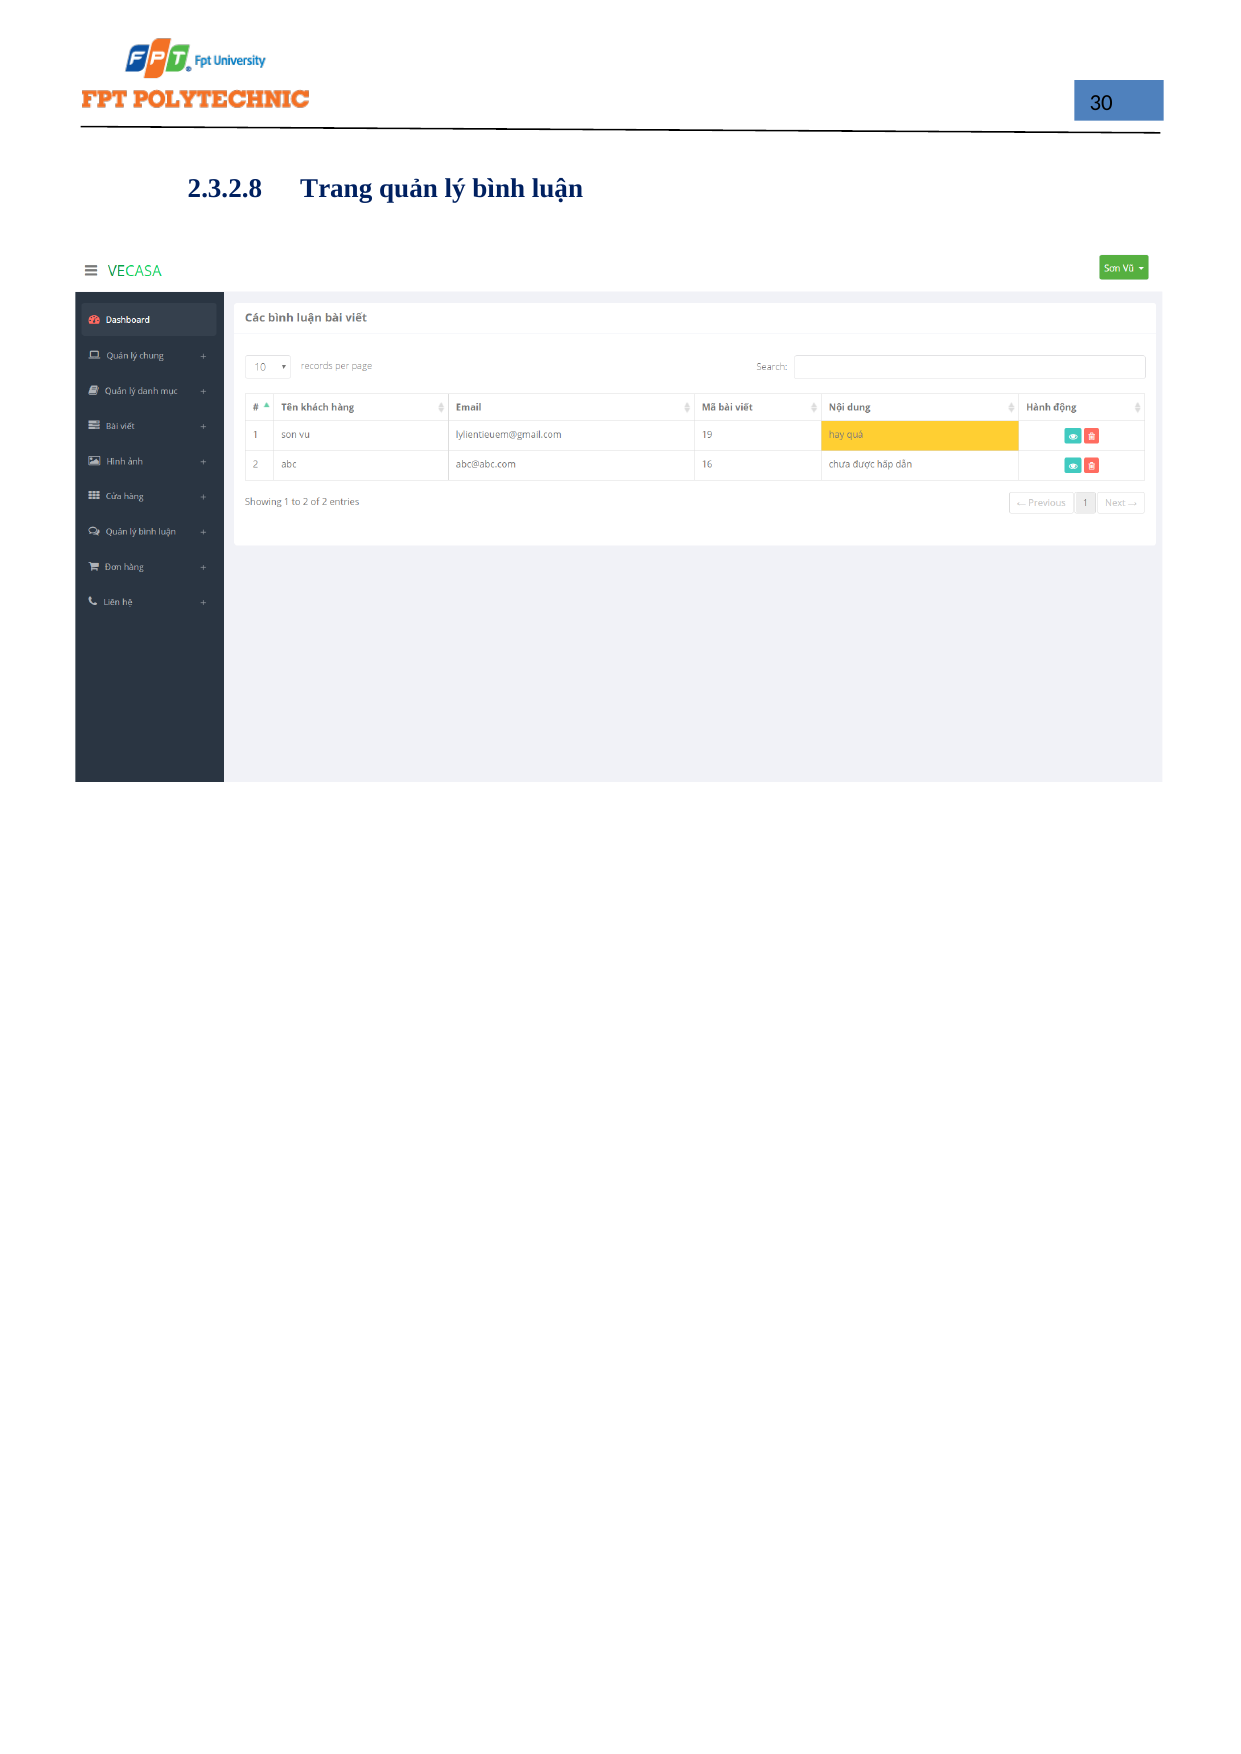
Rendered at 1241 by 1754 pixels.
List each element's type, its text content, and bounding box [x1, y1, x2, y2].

picture [75, 32, 324, 116]
picture [75, 249, 1162, 781]
list Trang quản lý bình luận [187, 172, 1165, 203]
